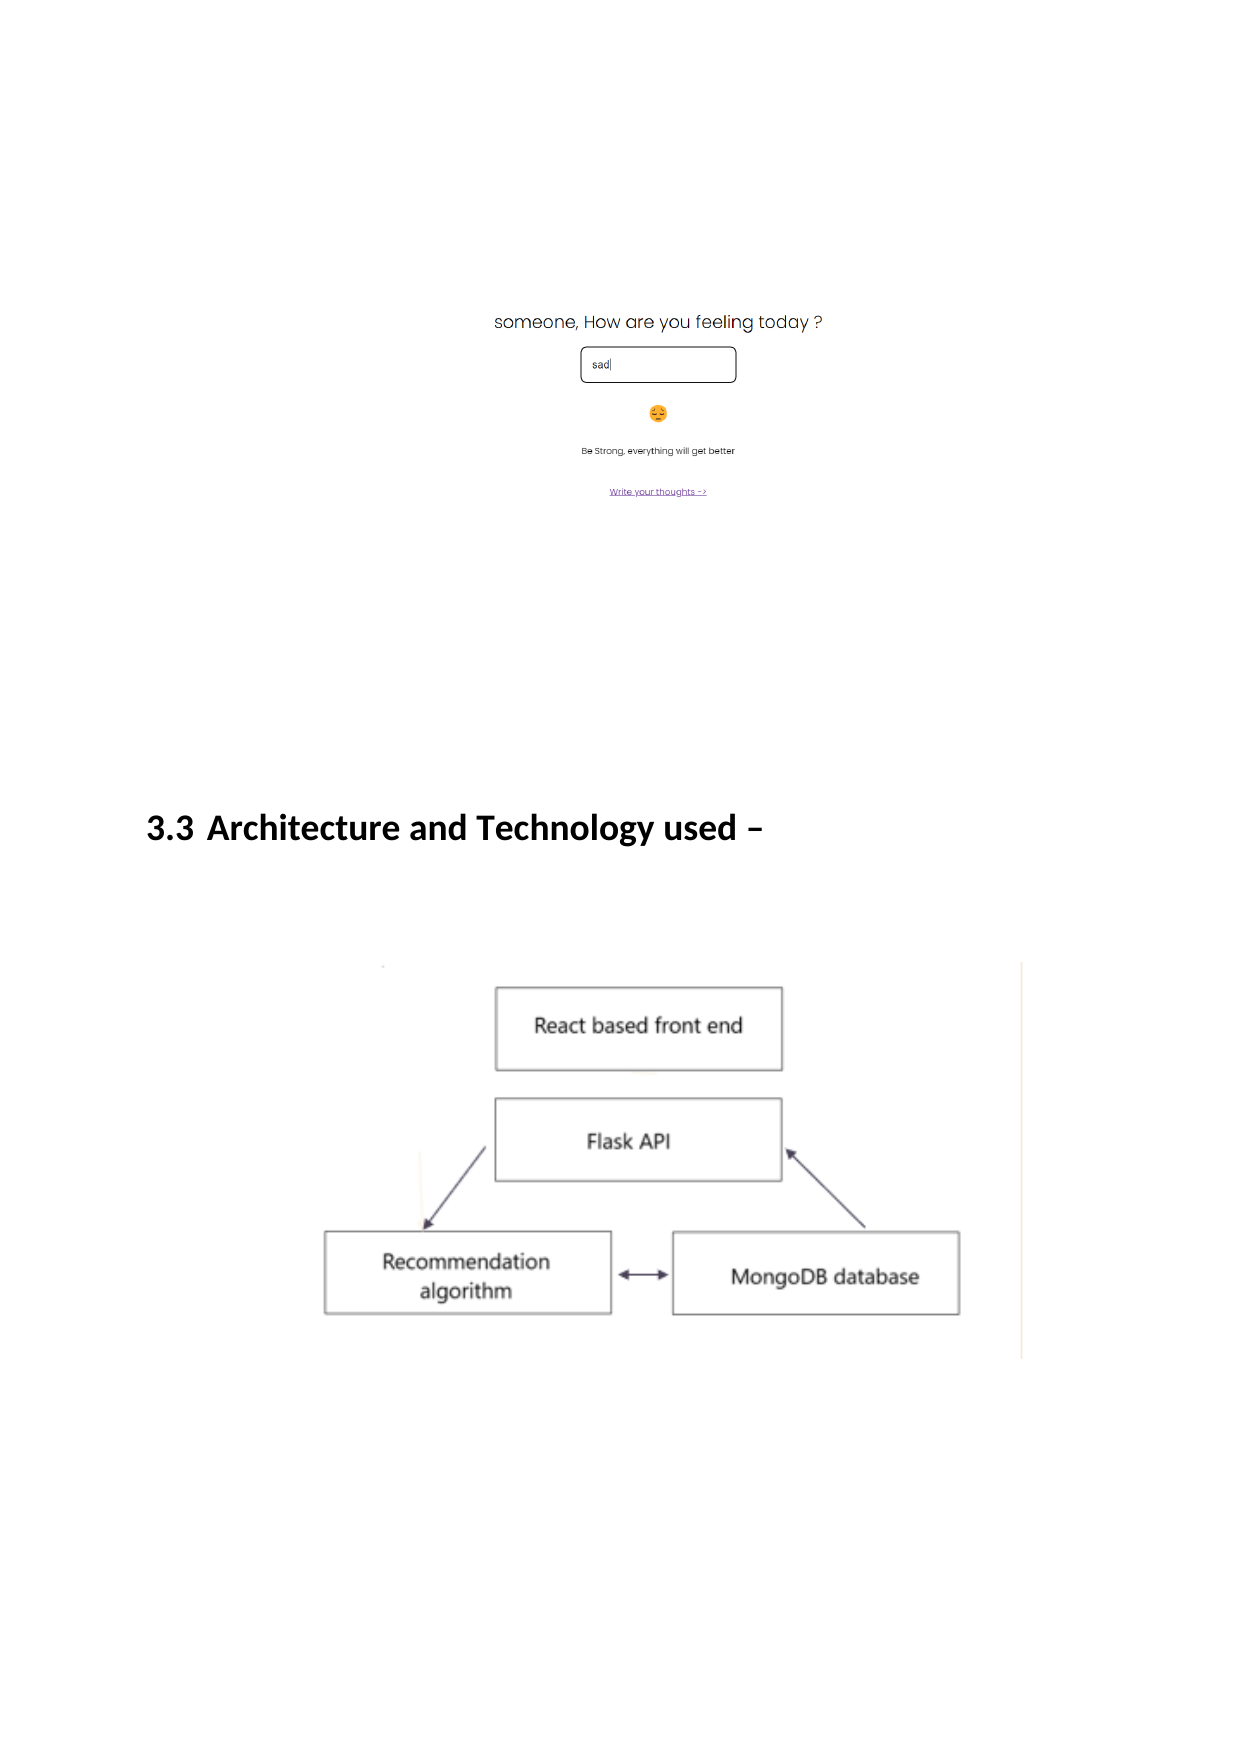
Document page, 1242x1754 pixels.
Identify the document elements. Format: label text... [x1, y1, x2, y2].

picture [293, 962, 1023, 1359]
picture [137, 152, 1180, 655]
list Architecture and Technology used – [146, 804, 1179, 849]
